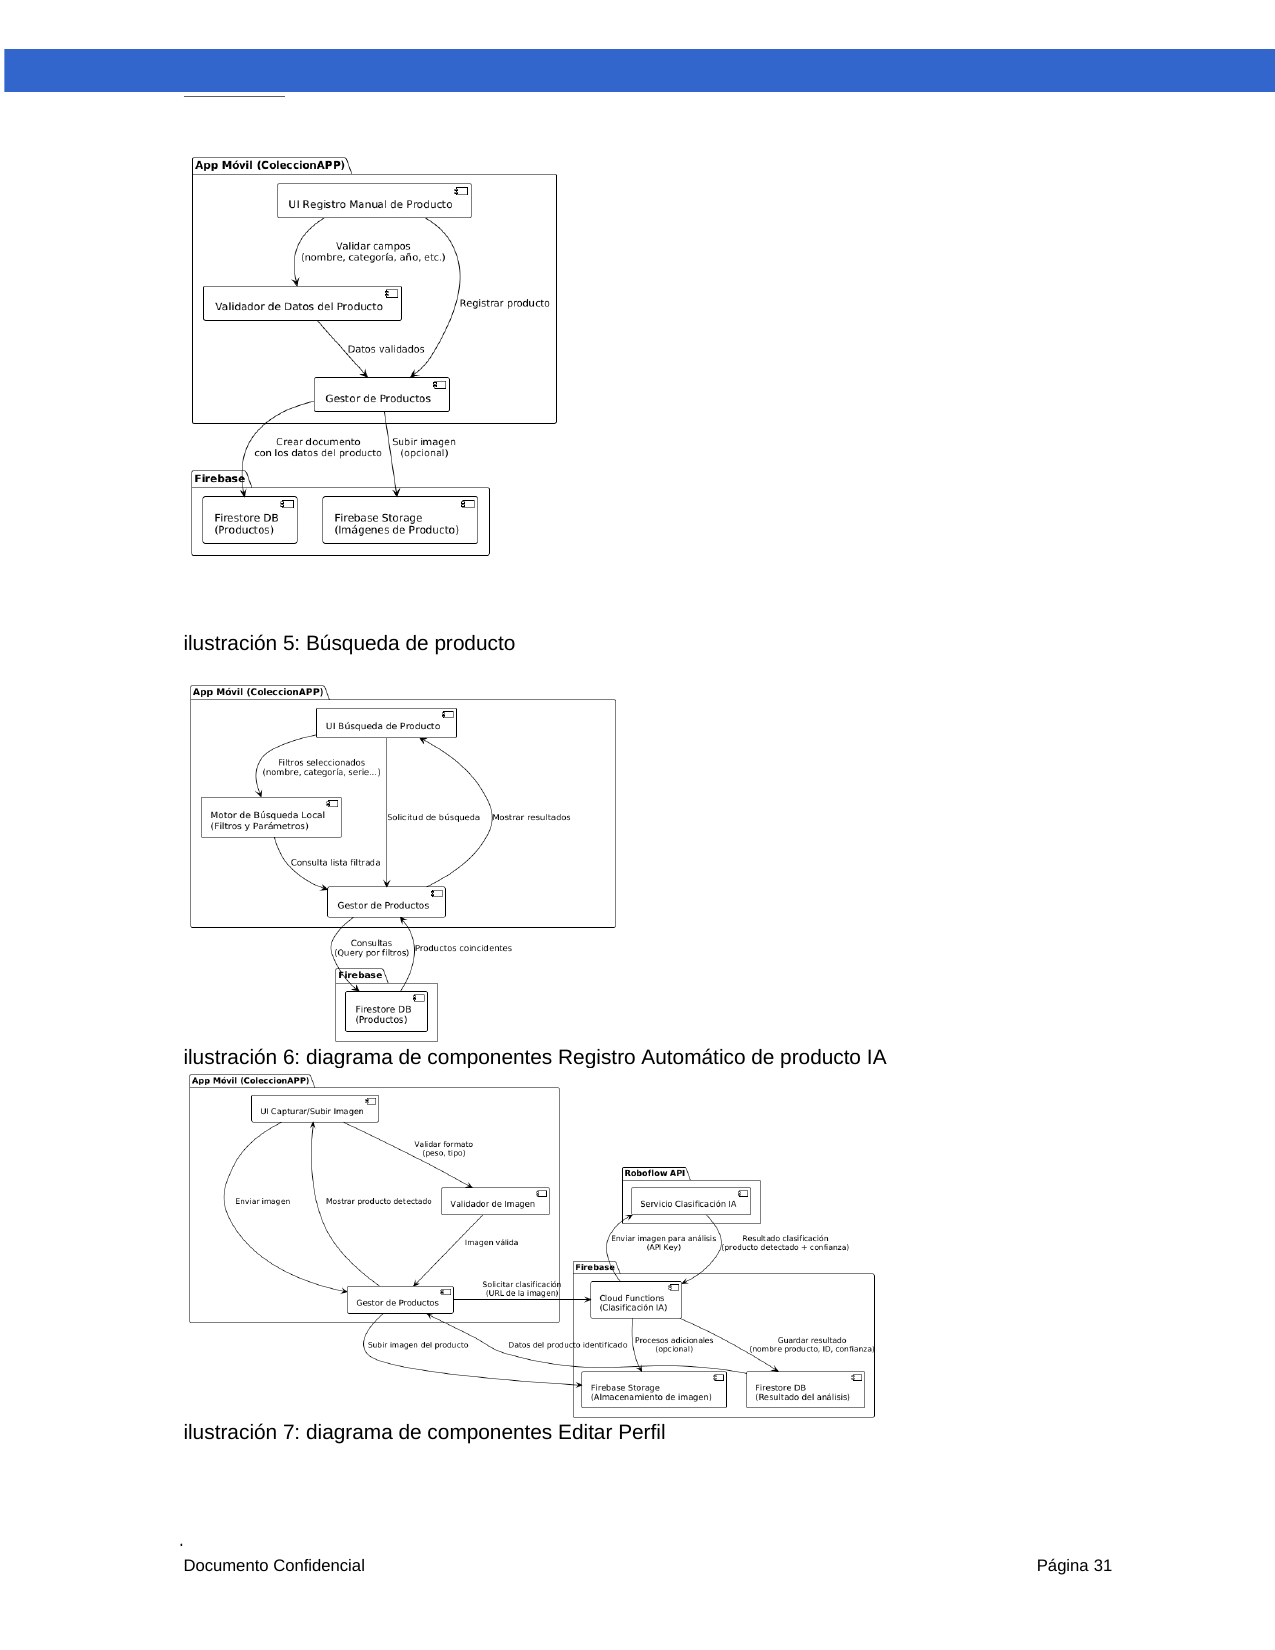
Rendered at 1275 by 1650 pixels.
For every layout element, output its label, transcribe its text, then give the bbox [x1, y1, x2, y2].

picture [183, 1068, 878, 1420]
picture [183, 678, 618, 1045]
picture [183, 150, 560, 559]
text ilustración 6: diagrama de componentes Registro Automático de producto IA [183, 1045, 1125, 1069]
text ilustración 7: diagrama de componentes Editar Perfil [183, 1420, 1125, 1444]
text ilustración 5: Búsqueda de producto [183, 631, 1125, 655]
